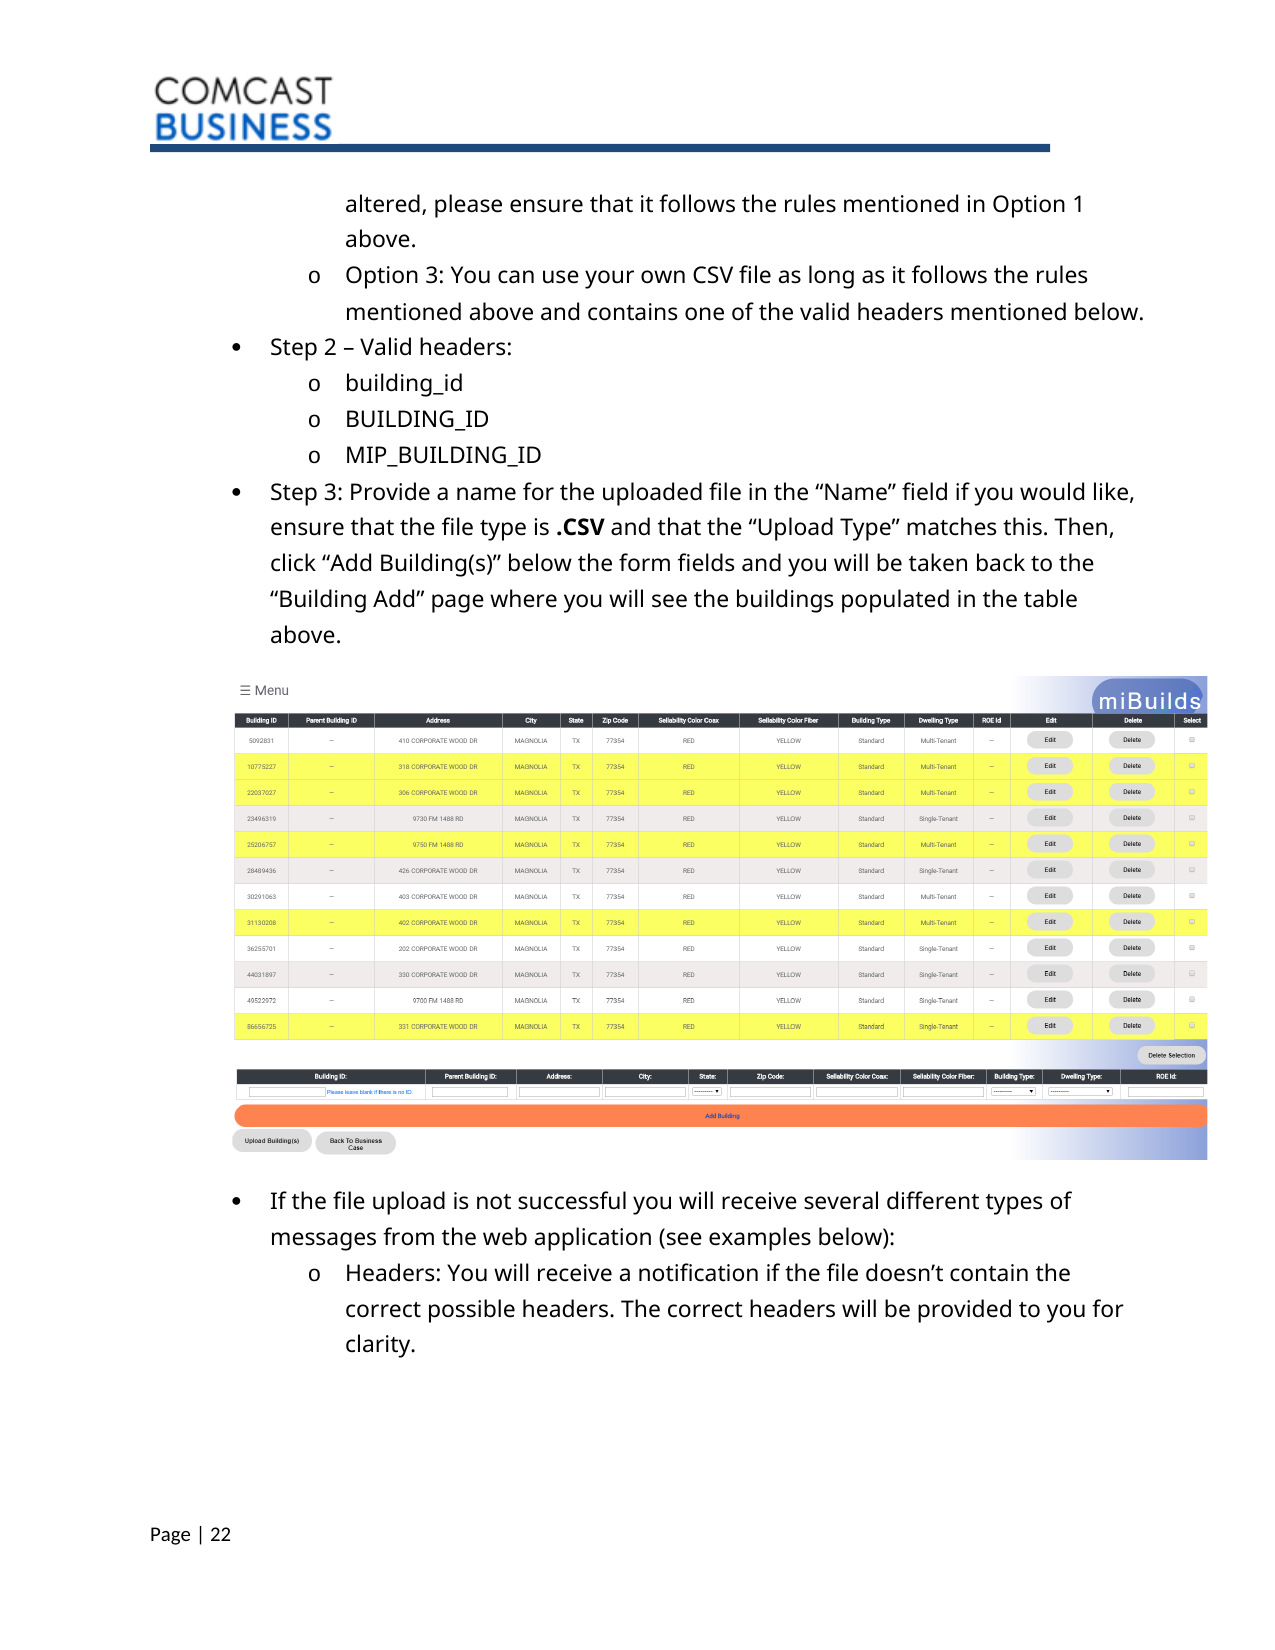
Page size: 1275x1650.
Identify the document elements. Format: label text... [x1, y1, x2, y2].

list BUILDING_ID [307, 403, 1153, 435]
list building_id [307, 367, 1153, 399]
list MIP_BUILDING_ID [307, 439, 1153, 471]
picture [232, 676, 1208, 1160]
list Step 3: Provide a name for the uploaded file in the “Name” field if you would like, ensure that the file type is .CSV and that the “Upload Type” matches this. Then, click “Add Building(s)” below the form fields and you will be taken back to the “Building Add” page where you will see the buildings populated in the table above. [232, 475, 1153, 650]
list Step 2 – Valid headers: [232, 331, 1153, 363]
list Headers: You will receive a notification if the file doesn’t contain the correct possible headers. The correct headers will be provided to you for clarity. [307, 1256, 1153, 1360]
list Option 3: You can use your own CSV file as long as it follows the rules mentioned above and contains one of the valid headers mentioned below. [307, 259, 1153, 327]
picture [150, 75, 338, 144]
list If the file upload is not successful you will receive several different types of messages from the web application (see examples below): [232, 1184, 1153, 1252]
